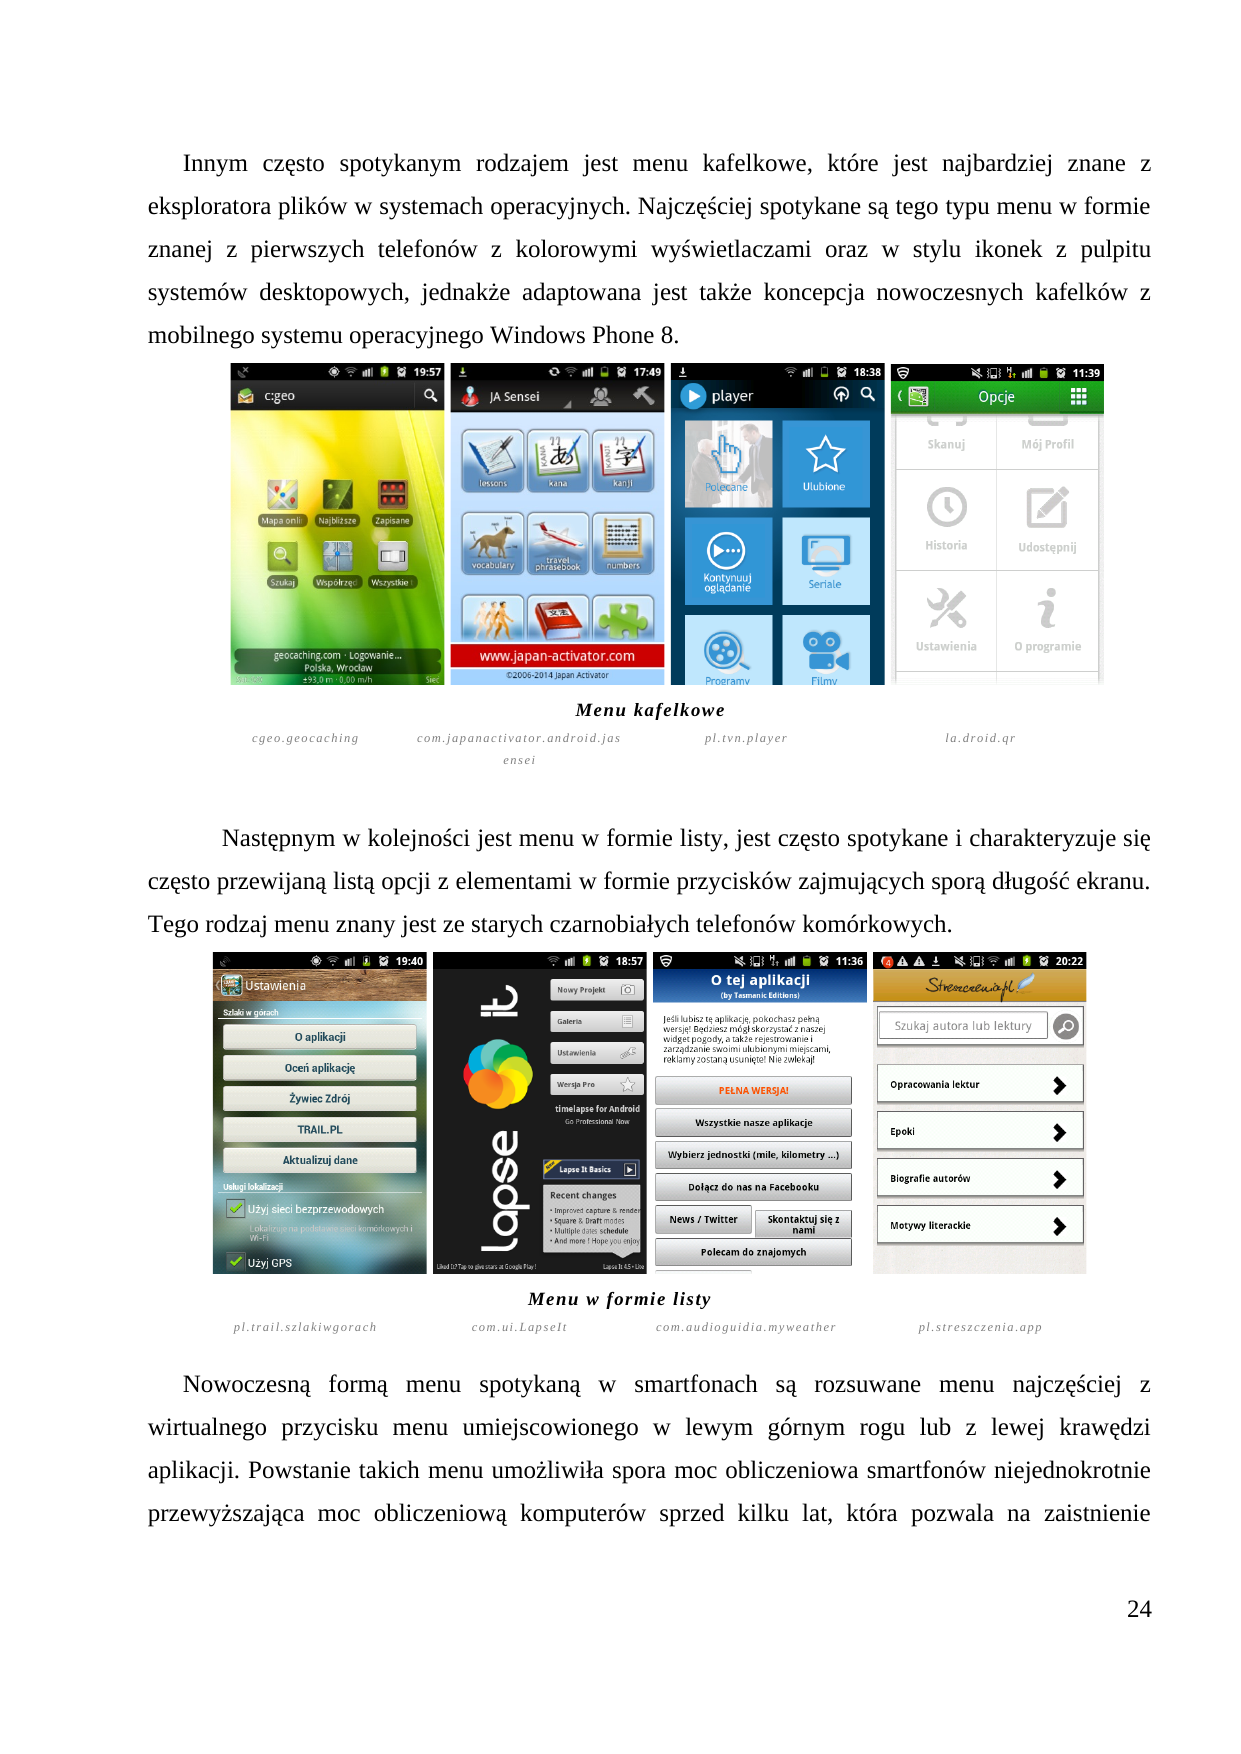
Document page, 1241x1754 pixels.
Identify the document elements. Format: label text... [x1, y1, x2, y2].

text Następnym w kolejności jest menu w formie listy, jest często spotykane i charakteryzuje się często przewijaną listą opcji z elementami w formie przycisków zajmujących sporą długość ekranu. Tego rodzaj menu znany jest ze starych czarnobiałych telefonów komórkowych. [148, 823, 1152, 938]
picture [230, 363, 445, 685]
table_header com.ui.LapseIt [403, 1320, 635, 1369]
text Innym często spotykanym rodzajem jest menu kafelkowe, które jest najbardziej znane z eksploratora plików w systemach operacyjnych. Najczęściej spotykane są tego typu menu w formie znanej z pierwszych telefonów z kolorowymi wyświetlaczami oraz w stylu ikonek z pulpitu systemów desktopowych, jednakże adaptowana jest także koncepcja nowoczesnych kafelków z mobilnego systemu operacyjnego Windows Phone 8. [148, 148, 1152, 349]
table_header com.audioguidia.myweather [635, 1320, 856, 1369]
picture [212, 952, 427, 1274]
subtitle Menu kafelkowe [148, 699, 1152, 720]
table_header pl.trail.szlakiwgorach [207, 1320, 403, 1369]
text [148, 1369, 1152, 1527]
table_header cgeo.geocaching [207, 731, 403, 780]
picture [653, 952, 867, 1274]
picture [670, 363, 885, 685]
picture [433, 952, 647, 1274]
table_header com.japanactivator.android.jasensei [403, 731, 635, 780]
picture [873, 952, 1087, 1274]
picture [450, 363, 665, 685]
table_header pl.tvn.player [635, 731, 856, 780]
subtitle Menu w formie listy [148, 1288, 1152, 1309]
table_header pl.streszczenia.app [856, 1320, 1104, 1369]
table_header la.droid.qr [856, 731, 1104, 780]
picture [890, 364, 1104, 685]
